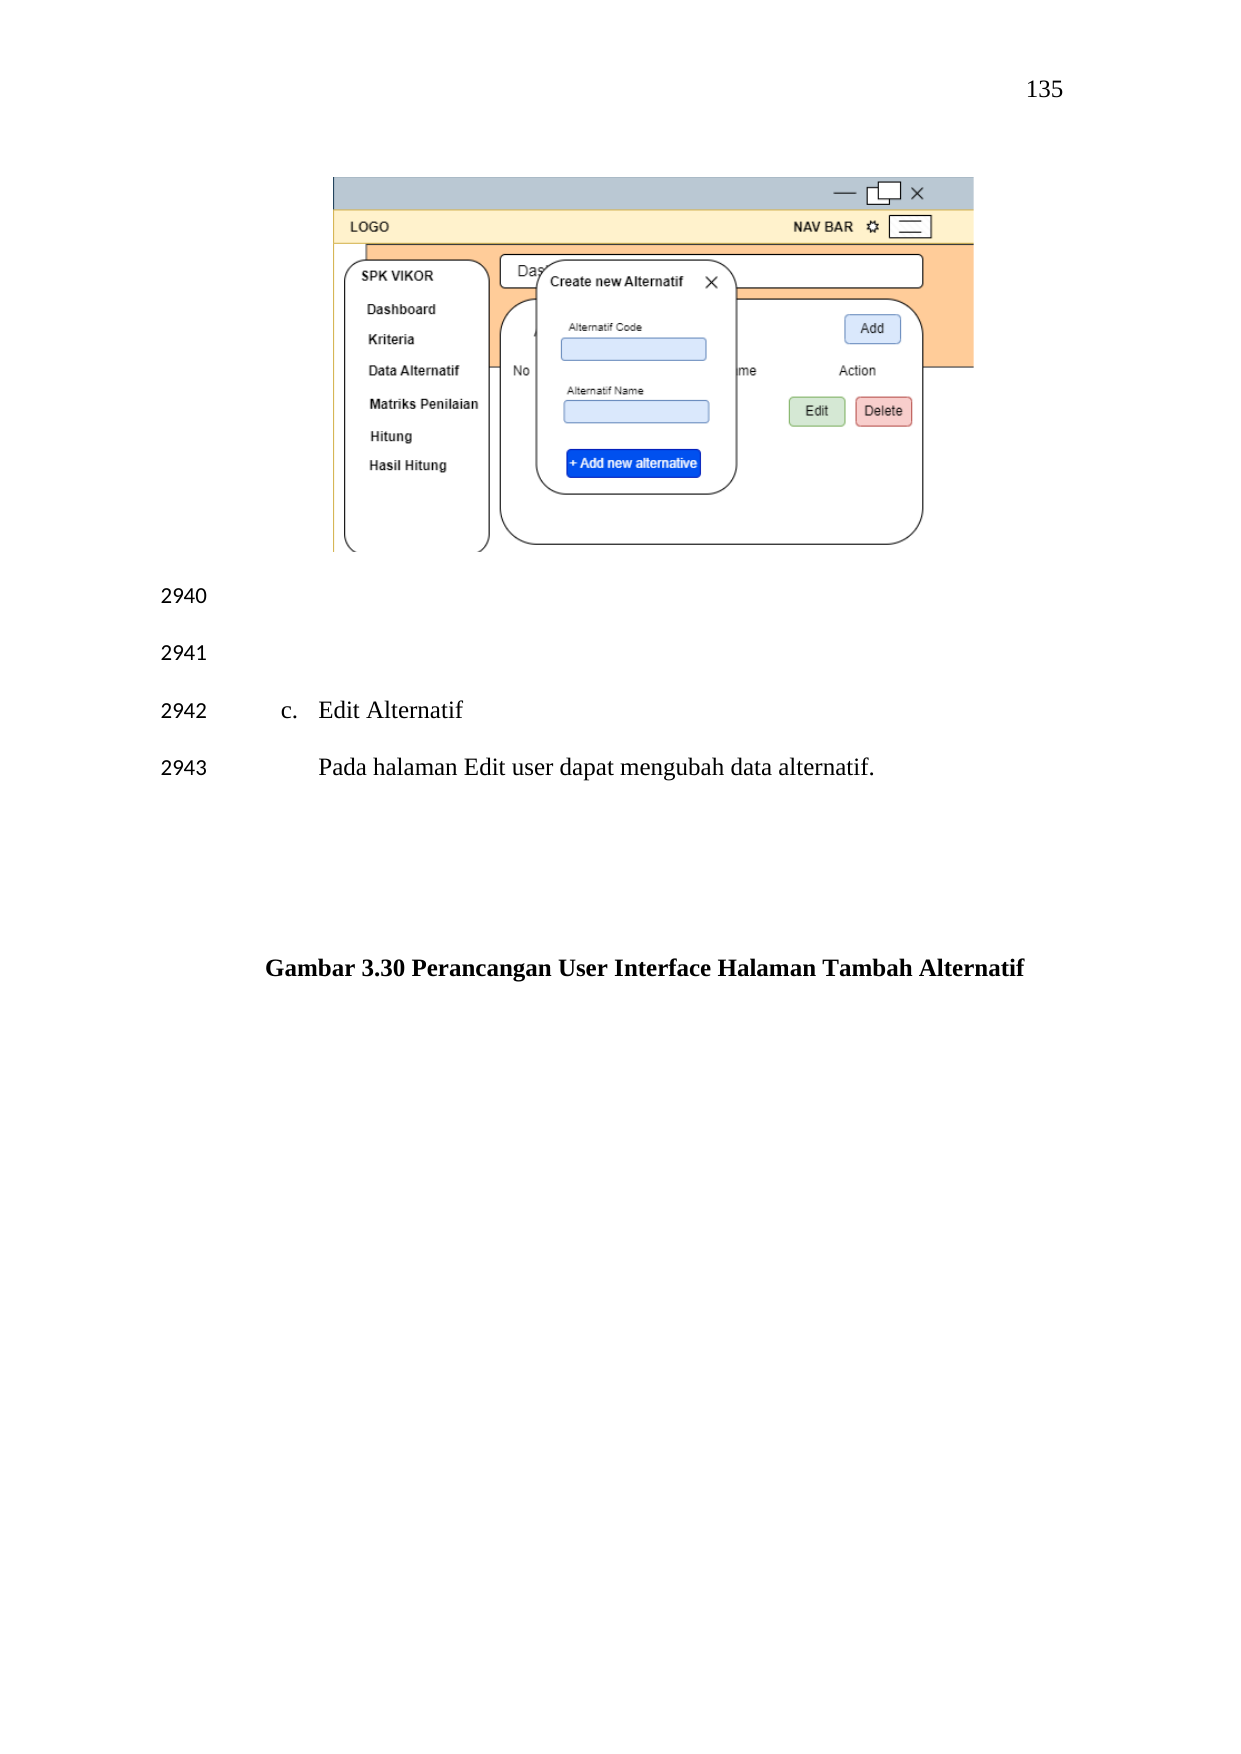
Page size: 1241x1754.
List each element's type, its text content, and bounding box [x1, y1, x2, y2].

picture [333, 177, 974, 552]
list Pada halaman Edit user dapat mengubah data alternatif. [318, 752, 1063, 781]
list Edit Alternatif [281, 695, 1063, 723]
